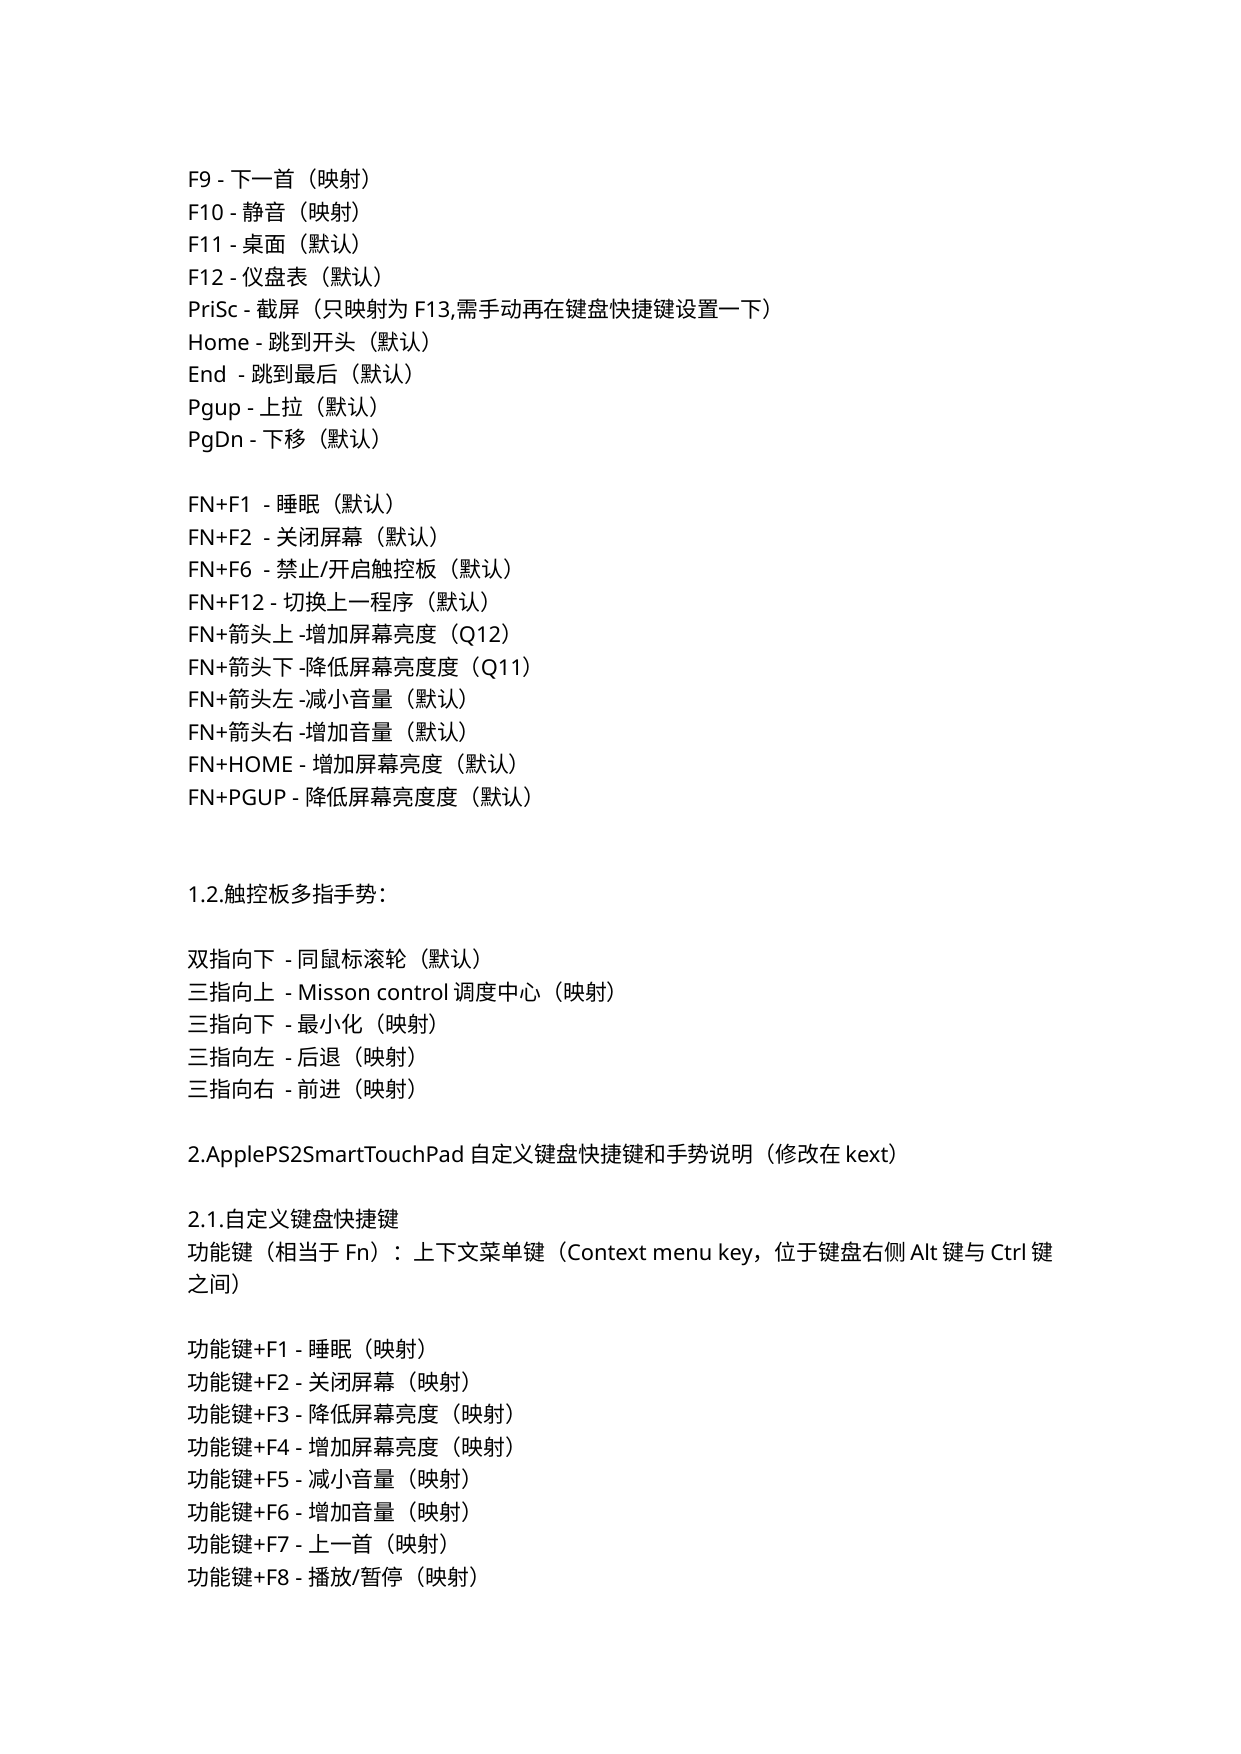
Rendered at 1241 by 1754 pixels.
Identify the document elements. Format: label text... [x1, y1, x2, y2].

text 功能键+F7 - 上一首（映射） [187, 1527, 1053, 1559]
text 三指向上 - Misson control调度中心（映射） [187, 974, 1053, 1007]
text FN+F6 - 禁止/开启触控板（默认） [187, 552, 1053, 584]
text FN+HOME - 增加屏幕亮度（默认） [187, 747, 1053, 779]
text F11 - 桌面（默认） [187, 227, 1053, 259]
text 三指向右 - 前进（映射） [187, 1072, 1053, 1104]
text PgDn - 下移（默认） [187, 422, 1053, 454]
text 三指向左 - 后退（映射） [187, 1039, 1053, 1072]
text FN+箭头右 -增加音量（默认） [187, 714, 1053, 747]
text FN+F12 - 切换上一程序（默认） [187, 584, 1053, 617]
text 功能键+F6 - 增加音量（映射） [187, 1494, 1053, 1527]
text FN+箭头下 -降低屏幕亮度度（Q11） [187, 649, 1053, 682]
text F9 - 下一首（映射） [187, 162, 1053, 194]
text FN+F2 - 关闭屏幕（默认） [187, 519, 1053, 552]
text PriSc - 截屏（只映射为F13,需手动再在键盘快捷键设置一下） [187, 292, 1053, 324]
text 功能键+F1 - 睡眠（映射） [187, 1332, 1053, 1364]
text F10 - 静音（映射） [187, 194, 1053, 227]
text 三指向下 - 最小化（映射） [187, 1007, 1053, 1039]
text End - 跳到最后（默认） [187, 357, 1053, 389]
text 功能键+F8 - 播放/暂停（映射） [187, 1559, 1053, 1592]
text FN+PGUP - 降低屏幕亮度度（默认） [187, 779, 1053, 812]
text 功能键（相当于Fn）：上下文菜单键（Context menu key，位于键盘右侧Alt键与Ctrl键之间） [187, 1234, 1053, 1299]
text 双指向下 - 同鼠标滚轮（默认） [187, 942, 1053, 974]
text F12 - 仪盘表（默认） [187, 259, 1053, 292]
text Pgup - 上拉（默认） [187, 389, 1053, 422]
text Home - 跳到开头（默认） [187, 324, 1053, 357]
text 2.1.自定义键盘快捷键 [187, 1202, 1053, 1234]
text FN+F1 - 睡眠（默认） [187, 487, 1053, 519]
text 功能键+F2 - 关闭屏幕（映射） [187, 1364, 1053, 1397]
text 功能键+F4 - 增加屏幕亮度（映射） [187, 1429, 1053, 1462]
text FN+箭头左 -减小音量（默认） [187, 682, 1053, 714]
text 1.2.触控板多指手势： [187, 877, 1053, 909]
text 2.ApplePS2SmartTouchPad自定义键盘快捷键和手势说明（修改在kext） [187, 1137, 1053, 1169]
text FN+箭头上 -增加屏幕亮度（Q12） [187, 617, 1053, 649]
text 功能键+F3 - 降低屏幕亮度（映射） [187, 1397, 1053, 1429]
text 功能键+F5 - 减小音量（映射） [187, 1462, 1053, 1494]
